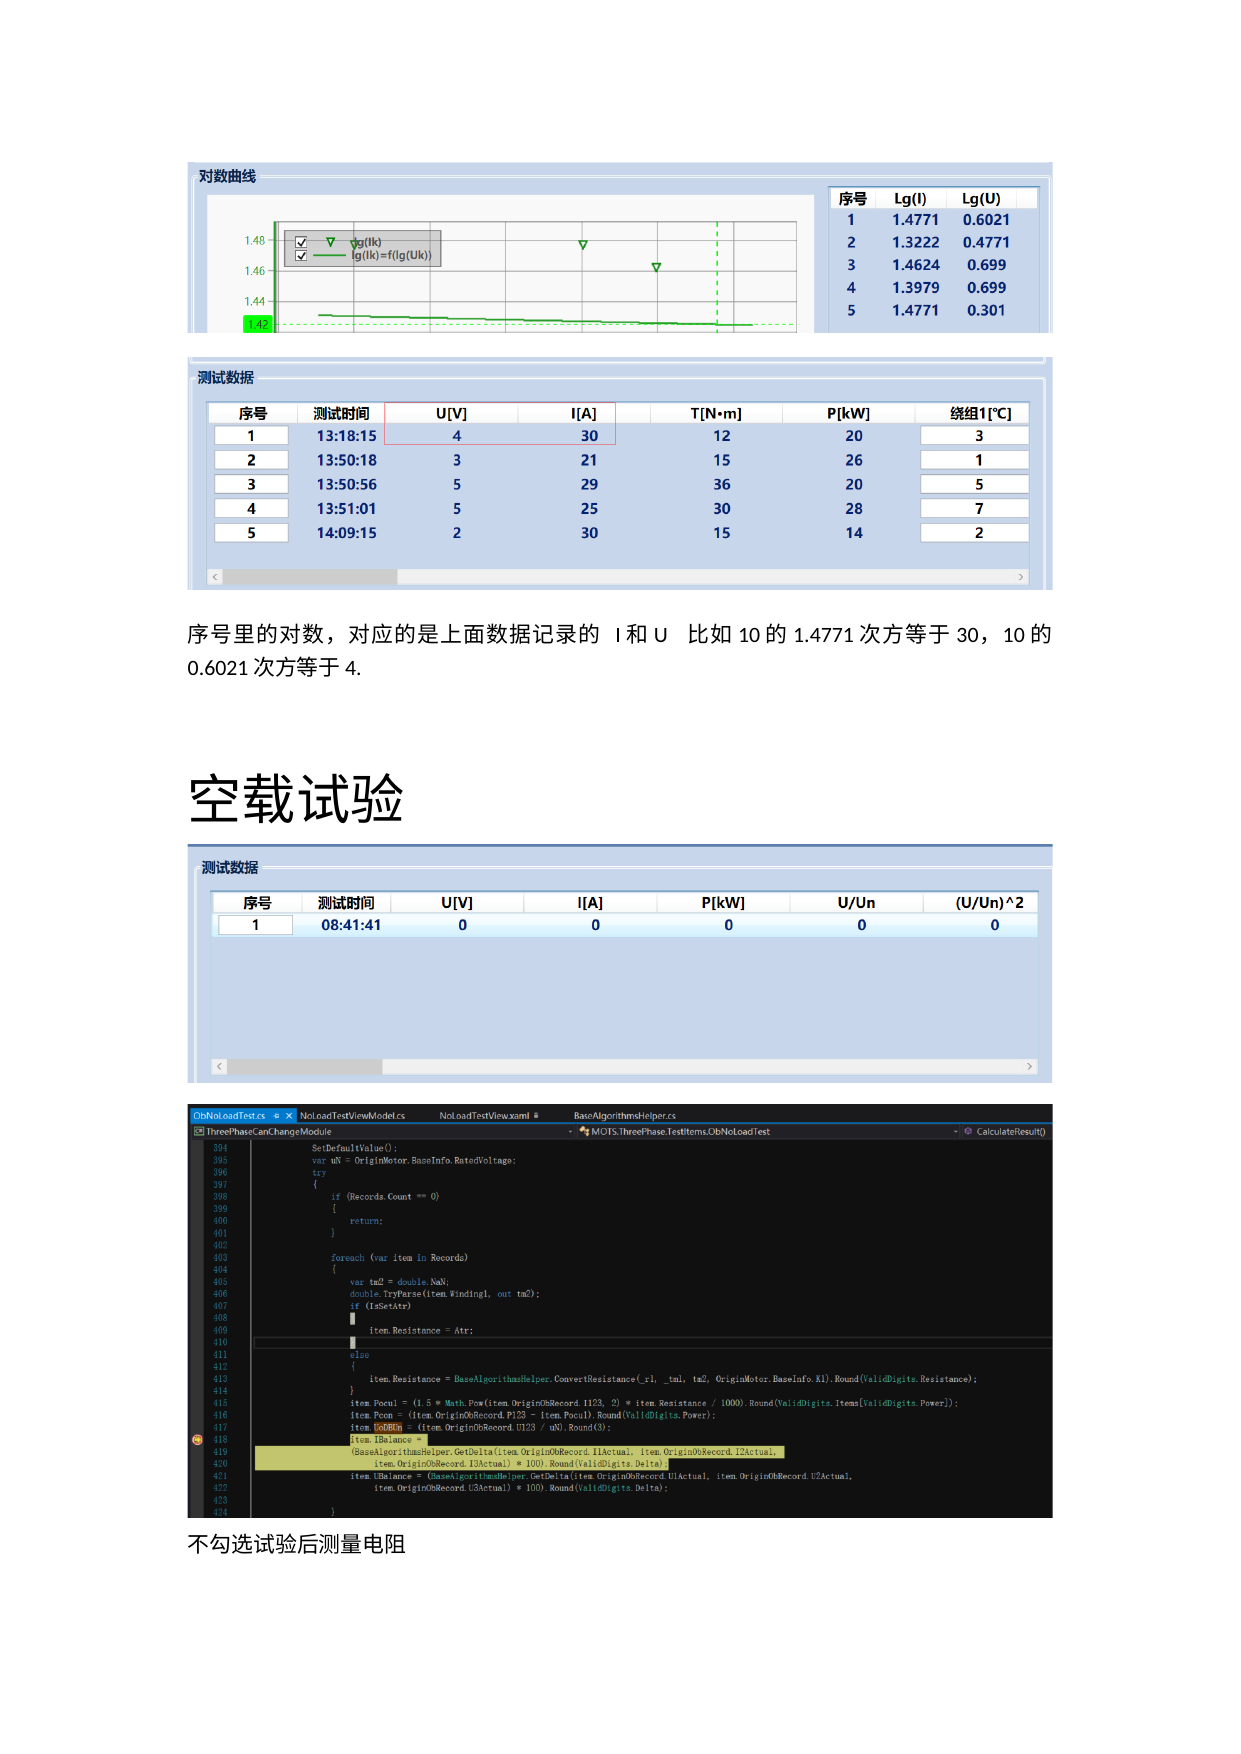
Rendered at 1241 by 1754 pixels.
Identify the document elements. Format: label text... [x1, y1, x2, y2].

picture [187, 844, 1053, 1083]
text 序号里的对数，对应的是上面数据记录的 I和U 比如10的1.4771次方等于30，10的0.6021次方等于4. [187, 617, 1053, 682]
picture [187, 357, 1053, 590]
picture [187, 1104, 1053, 1518]
text 不勾选试验后测量电阻 [187, 1527, 1053, 1559]
picture [187, 162, 1053, 333]
text 空载试验 [187, 747, 1053, 844]
